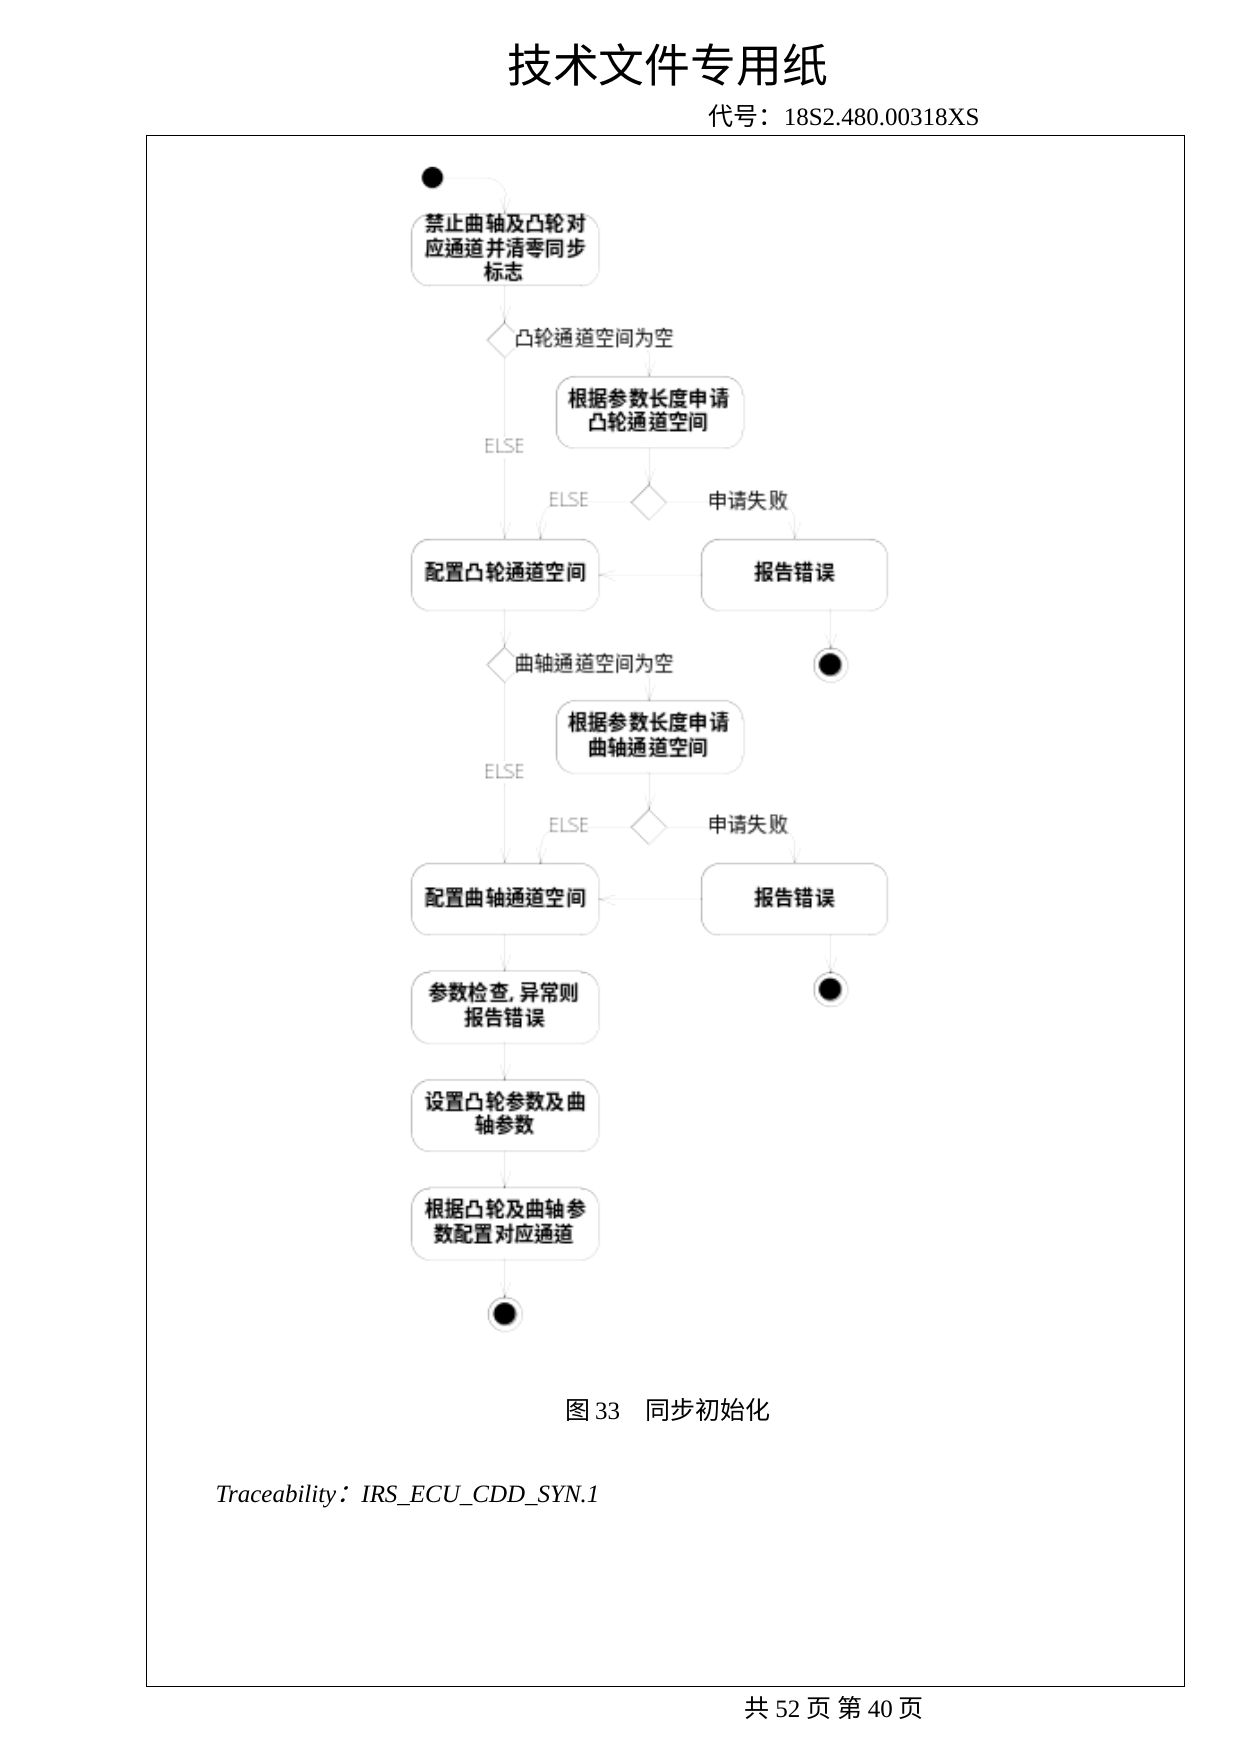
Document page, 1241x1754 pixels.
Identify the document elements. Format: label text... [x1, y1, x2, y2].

text Traceability：IRS_ECU_CDD_SYN.1 [165, 1459, 1169, 1524]
text 图33 同步初始化 [165, 1376, 1169, 1441]
